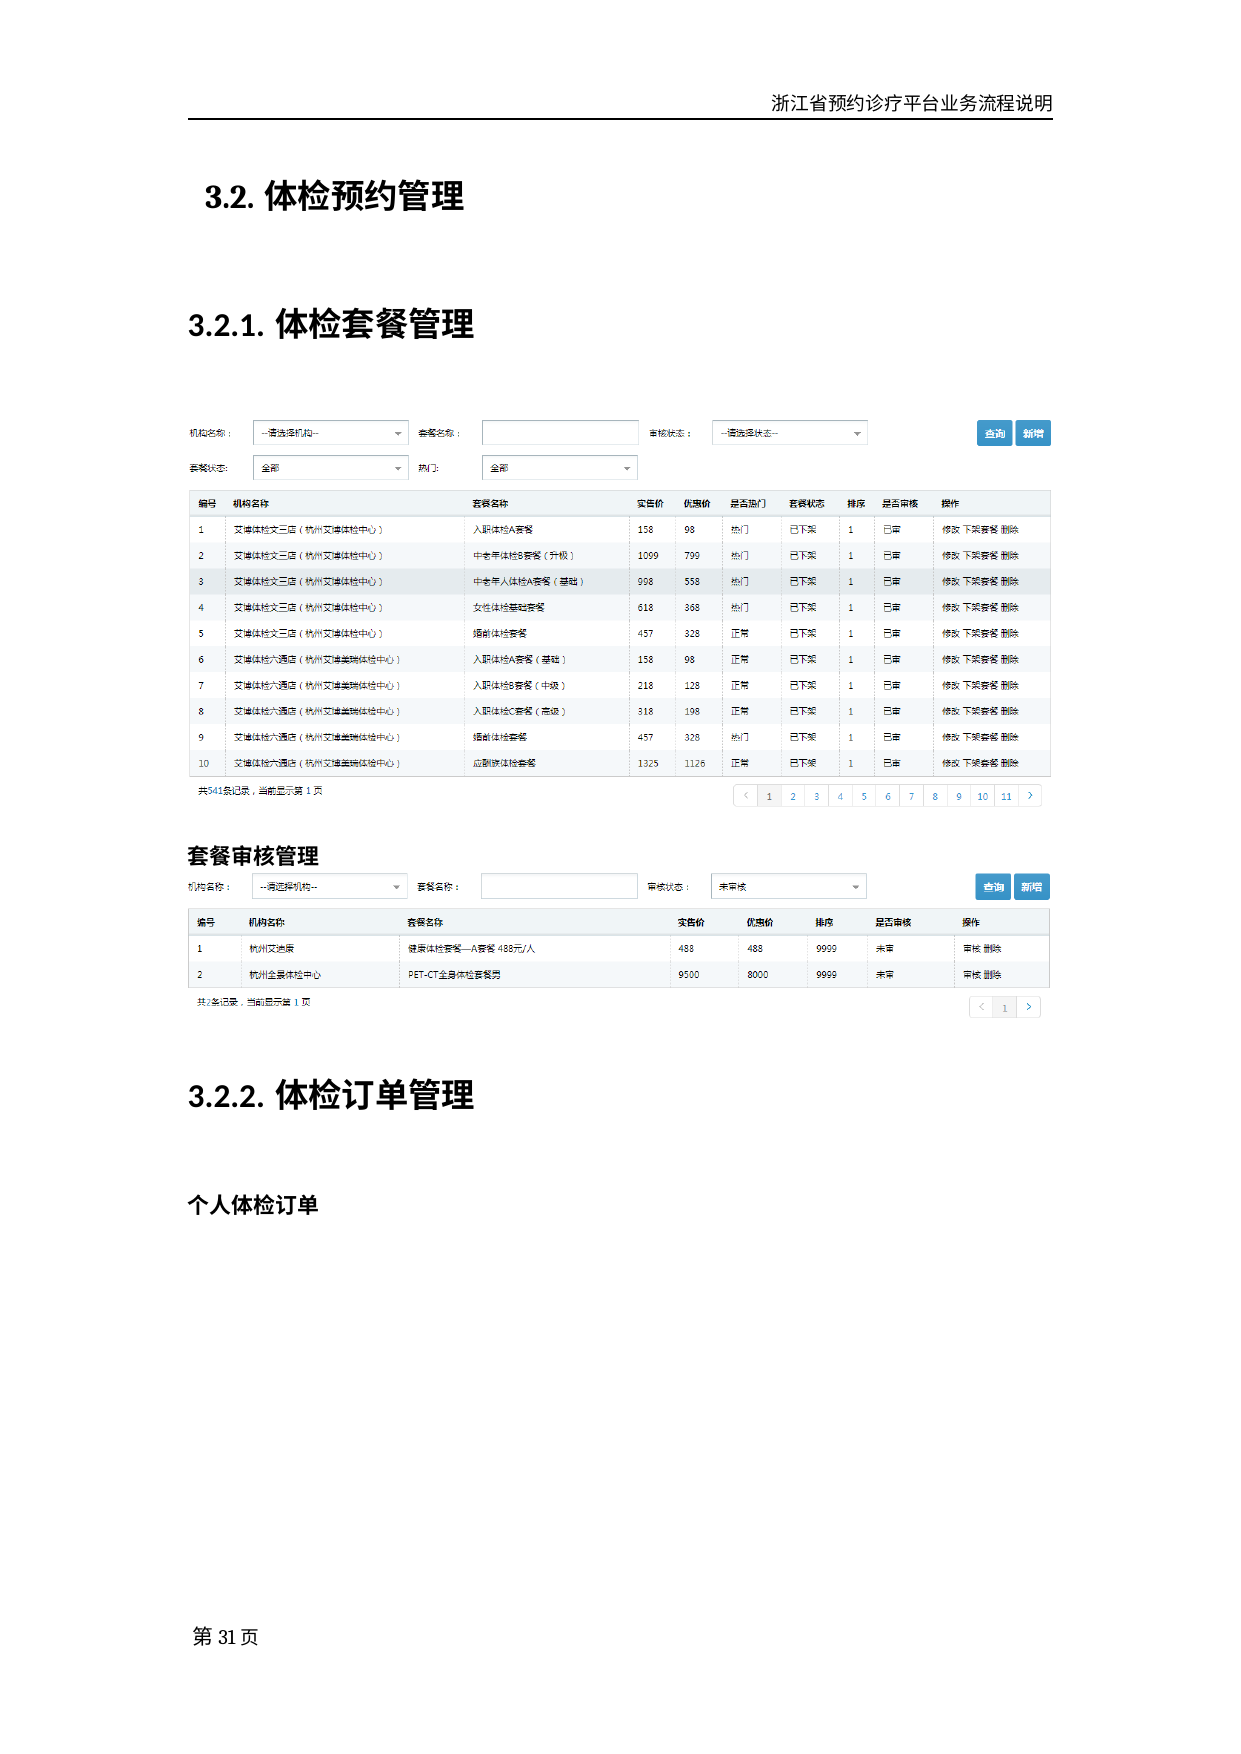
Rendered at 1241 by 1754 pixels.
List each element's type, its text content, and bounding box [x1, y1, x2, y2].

picture [187, 871, 1053, 1020]
subtitle 体检订单管理 [187, 1061, 1053, 1126]
subtitle 体检套餐管理 [187, 289, 1053, 354]
text 套餐审核管理 [187, 839, 1053, 871]
picture [187, 416, 1053, 807]
text 个人体检订单 [187, 1188, 1053, 1221]
subtitle 体检预约管理 [205, 162, 1053, 227]
